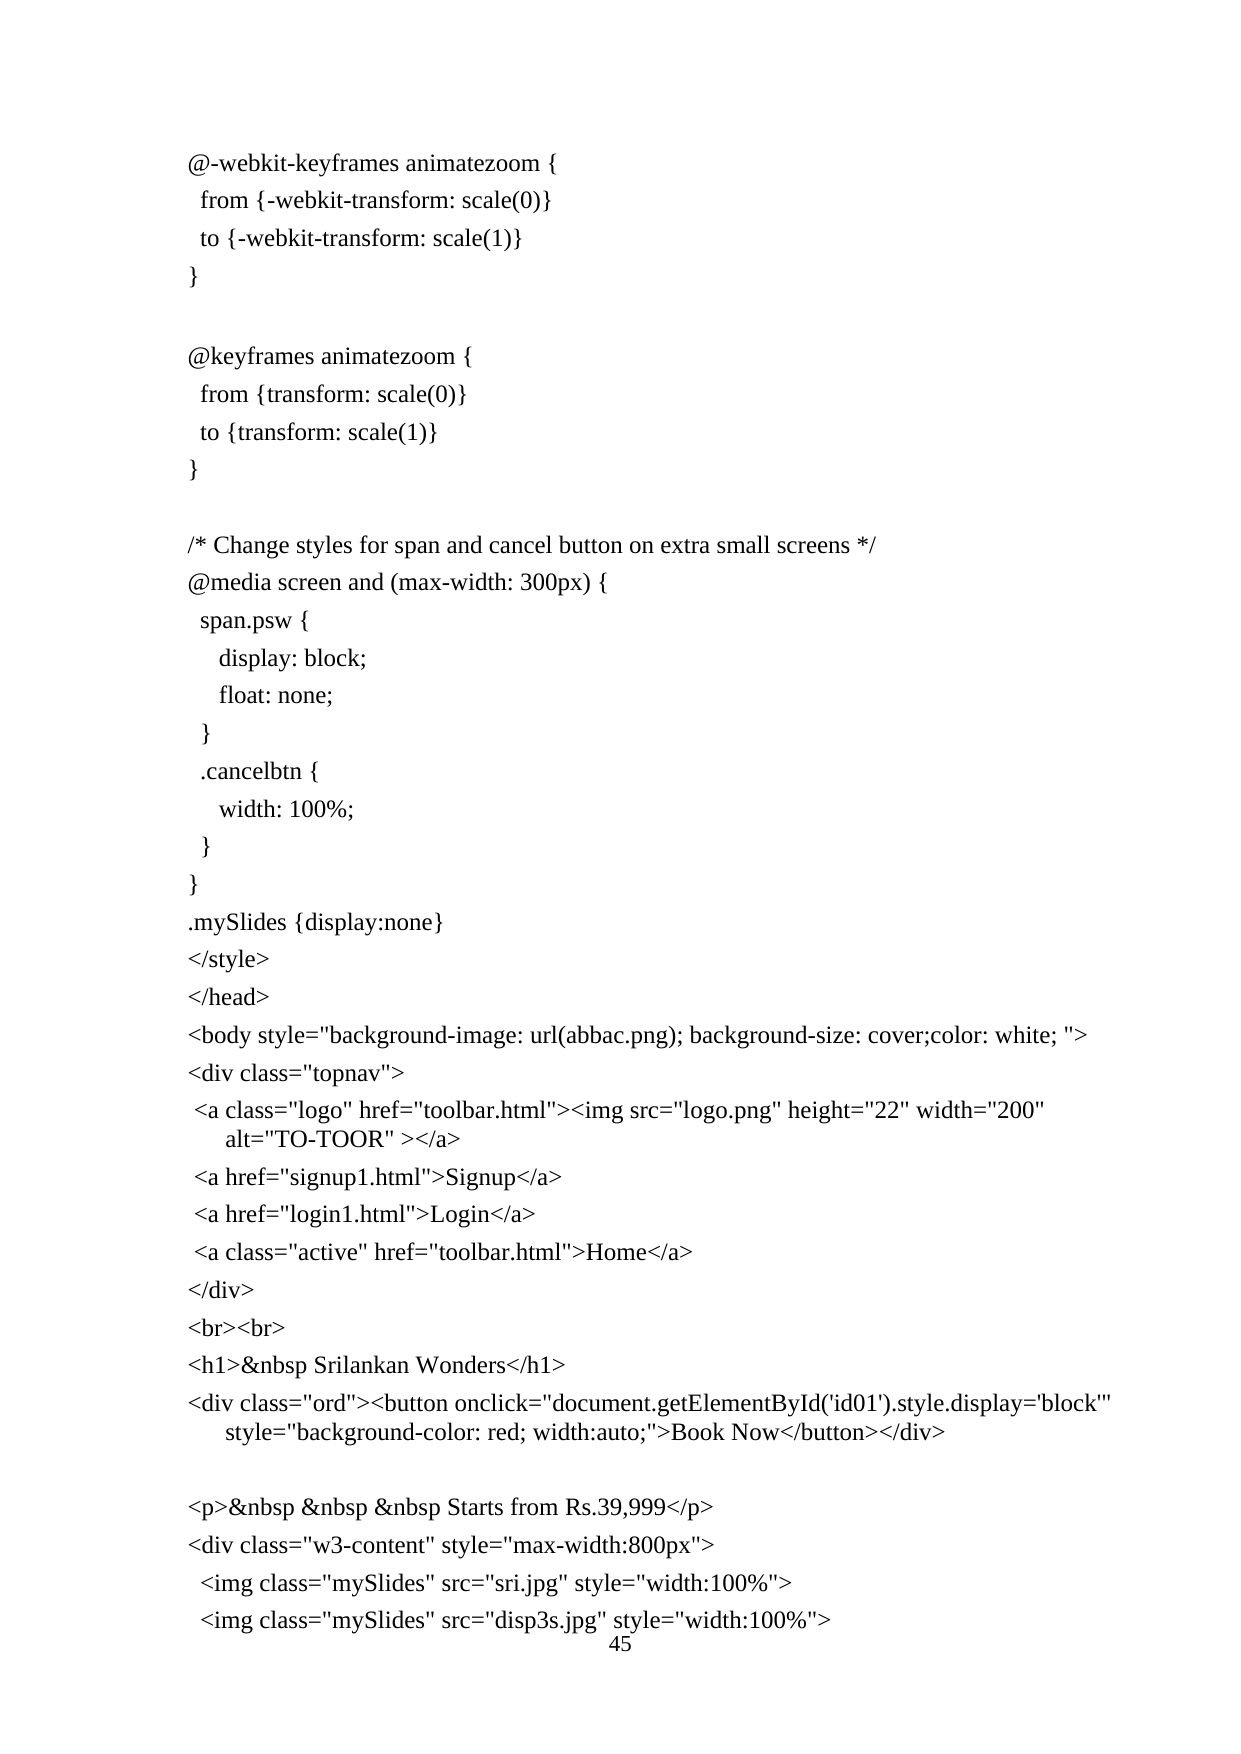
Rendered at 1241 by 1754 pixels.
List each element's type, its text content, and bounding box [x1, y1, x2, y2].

subtitle <body style="background-image: url(abbac.png); background-size: cover;color: white; "> [187, 1020, 1140, 1049]
subtitle @media screen and (max-width: 300px) { [187, 567, 1140, 596]
subtitle to {transform: scale(1)} [187, 417, 1140, 445]
subtitle } [187, 831, 1140, 860]
subtitle .mySlides {display:none} [187, 907, 1140, 936]
subtitle } [187, 869, 1140, 898]
subtitle <img class="mySlides" src="disp3s.jpg" style="width:100%"> [187, 1605, 1140, 1634]
subtitle <a class="logo" href="toolbar.html"><img src="logo.png" height="22" width="200" alt="TO-TOOR" ></a> [187, 1095, 1140, 1153]
subtitle from {transform: scale(0)} [187, 379, 1140, 408]
subtitle /* Change styles for span and cancel button on extra small screens */ [187, 530, 1140, 558]
subtitle float: none; [187, 681, 1140, 709]
subtitle display: block; [187, 643, 1140, 672]
subtitle <a href="signup1.html">Signup</a> [187, 1162, 1140, 1191]
subtitle span.psw { [187, 605, 1140, 634]
subtitle } [187, 261, 1140, 290]
subtitle <div class="topnav"> [187, 1058, 1140, 1086]
subtitle </head> [187, 982, 1140, 1011]
subtitle } [187, 718, 1140, 747]
subtitle <div class="w3-content" style="max-width:800px"> [187, 1530, 1140, 1559]
subtitle <br><br> [187, 1313, 1140, 1341]
subtitle from {-webkit-transform: scale(0)} [187, 186, 1140, 214]
subtitle .cancelbtn { [187, 756, 1140, 785]
subtitle to {-webkit-transform: scale(1)} [187, 223, 1140, 252]
subtitle width: 100%; [187, 794, 1140, 822]
subtitle <h1>&nbsp Srilankan Wonders</h1> [187, 1350, 1140, 1379]
subtitle <p>&nbsp &nbsp &nbsp Starts from Rs.39,999</p> [187, 1492, 1140, 1521]
subtitle } [187, 454, 1140, 483]
subtitle <div class="ord"><button onclick="document.getElementById('id01').style.display='block'" style="background-color: red; width:auto;">Book Now</button></div> [187, 1388, 1140, 1446]
subtitle <a href="login1.html">Login</a> [187, 1199, 1140, 1228]
subtitle </div> [187, 1275, 1140, 1304]
subtitle <img class="mySlides" src="sri.jpg" style="width:100%"> [187, 1568, 1140, 1596]
subtitle <a class="active" href="toolbar.html">Home</a> [187, 1237, 1140, 1266]
subtitle @keyframes animatezoom { [187, 341, 1140, 370]
subtitle @-webkit-keyframes animatezoom { [187, 148, 1140, 177]
subtitle </style> [187, 944, 1140, 973]
